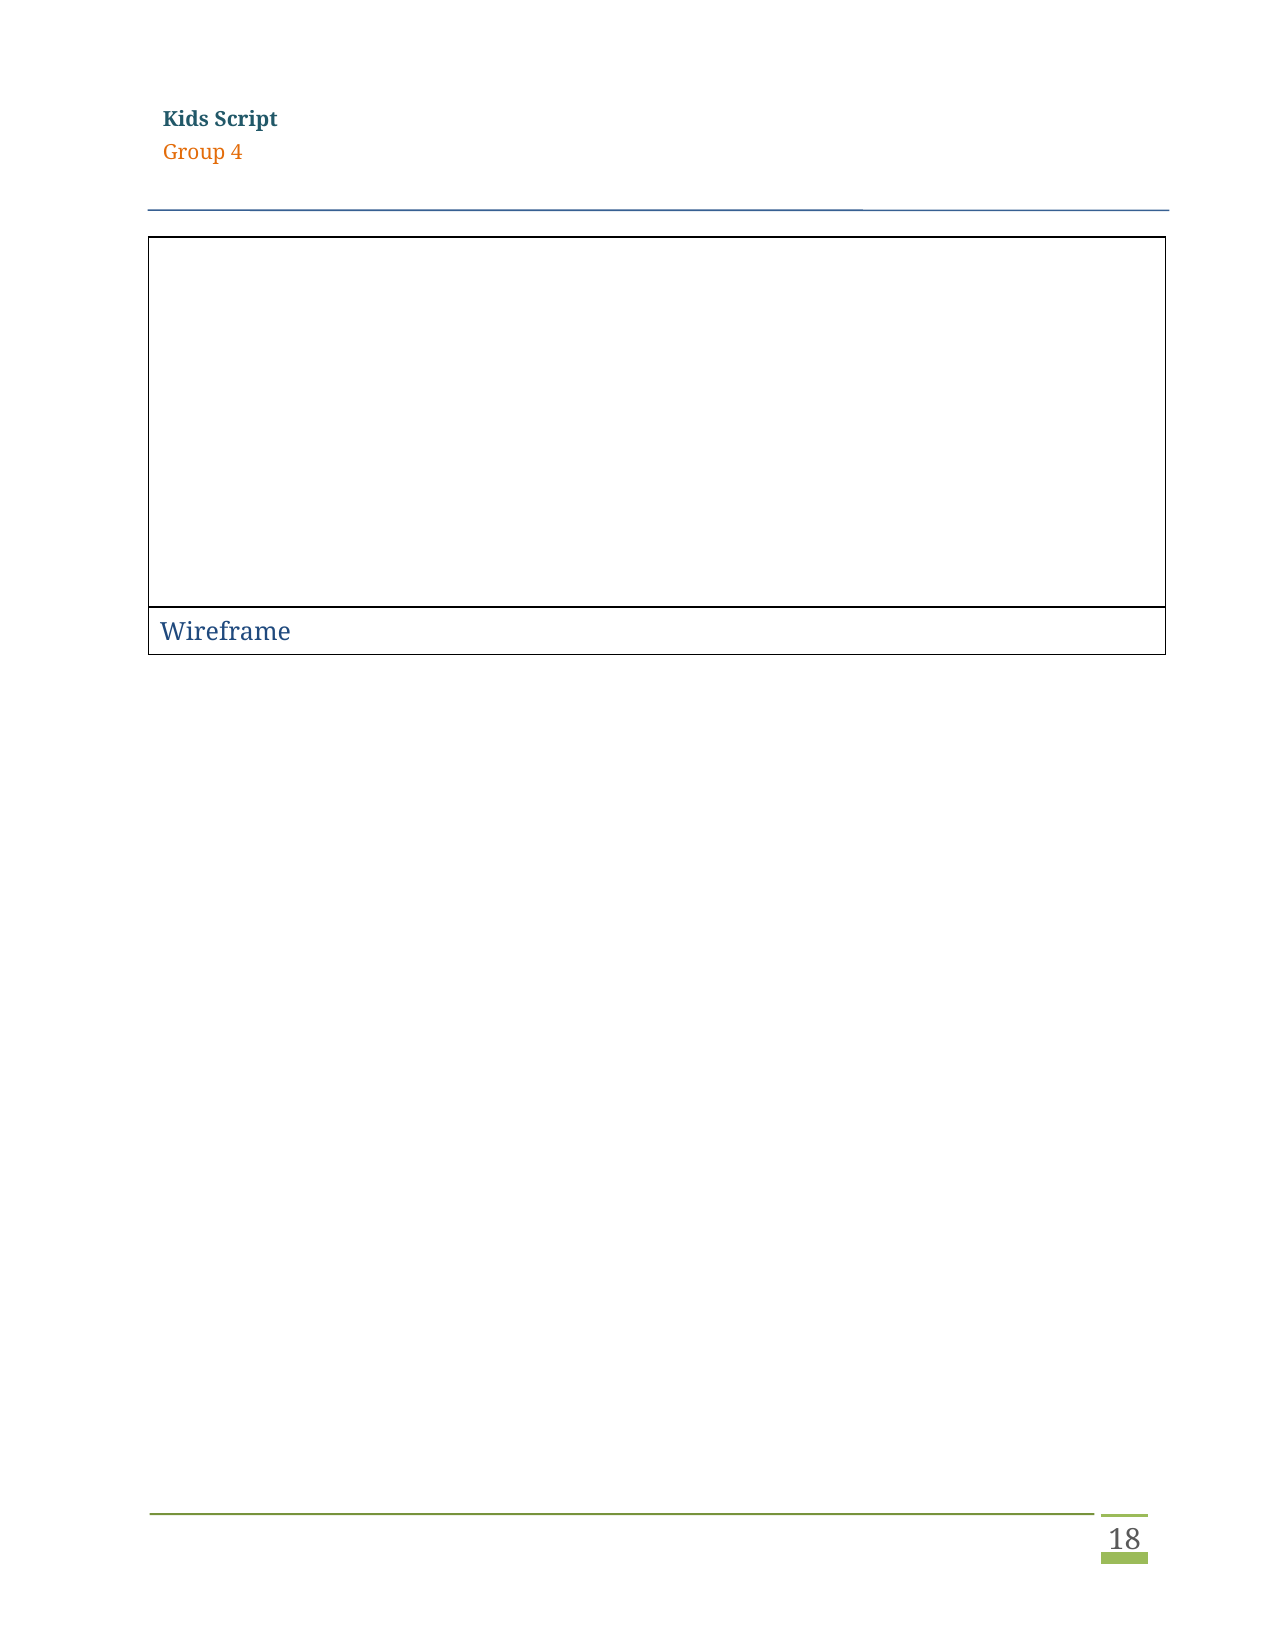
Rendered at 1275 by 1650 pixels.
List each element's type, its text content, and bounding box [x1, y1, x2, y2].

table_cell Wireframe [149, 608, 1165, 654]
table_cell [149, 238, 1165, 606]
